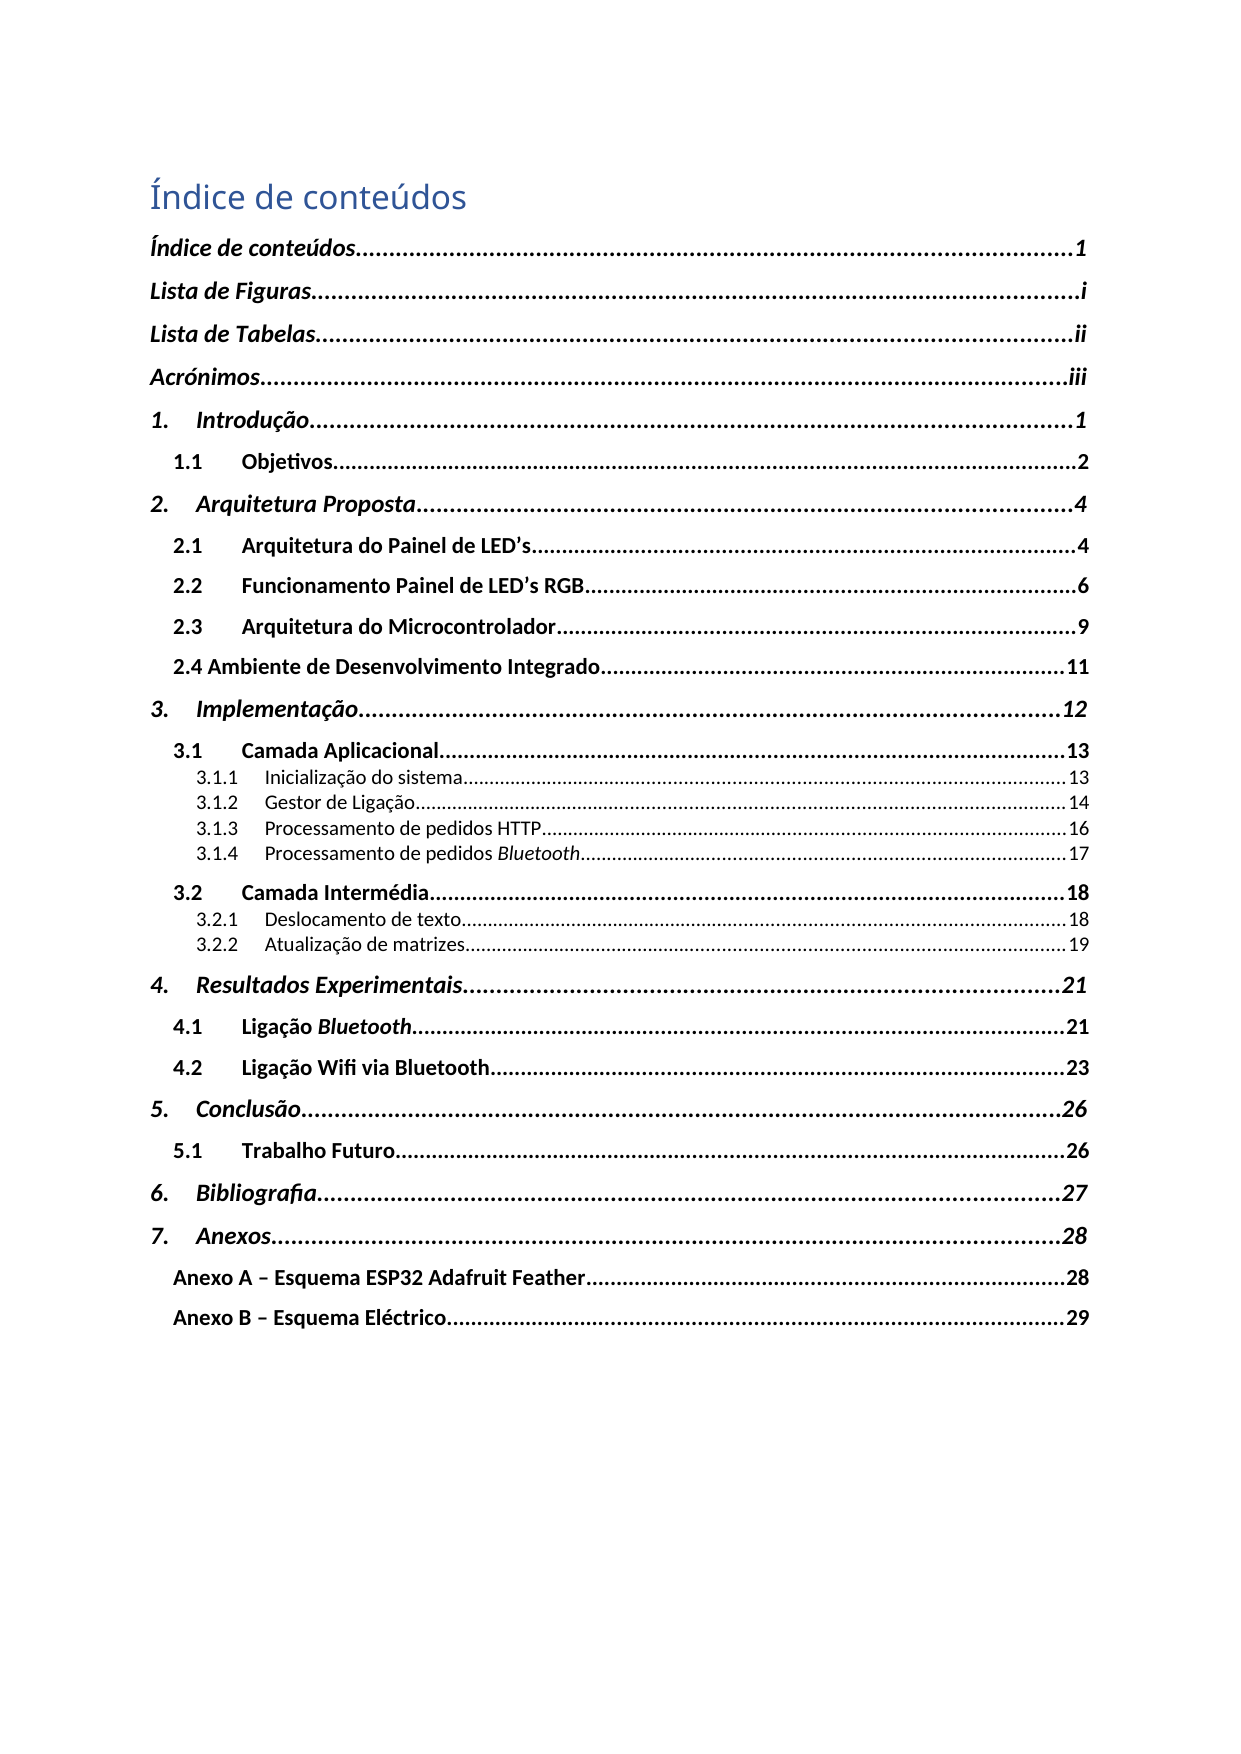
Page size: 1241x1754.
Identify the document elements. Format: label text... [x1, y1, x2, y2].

subtitle Índice de conteúdos [150, 174, 1089, 219]
